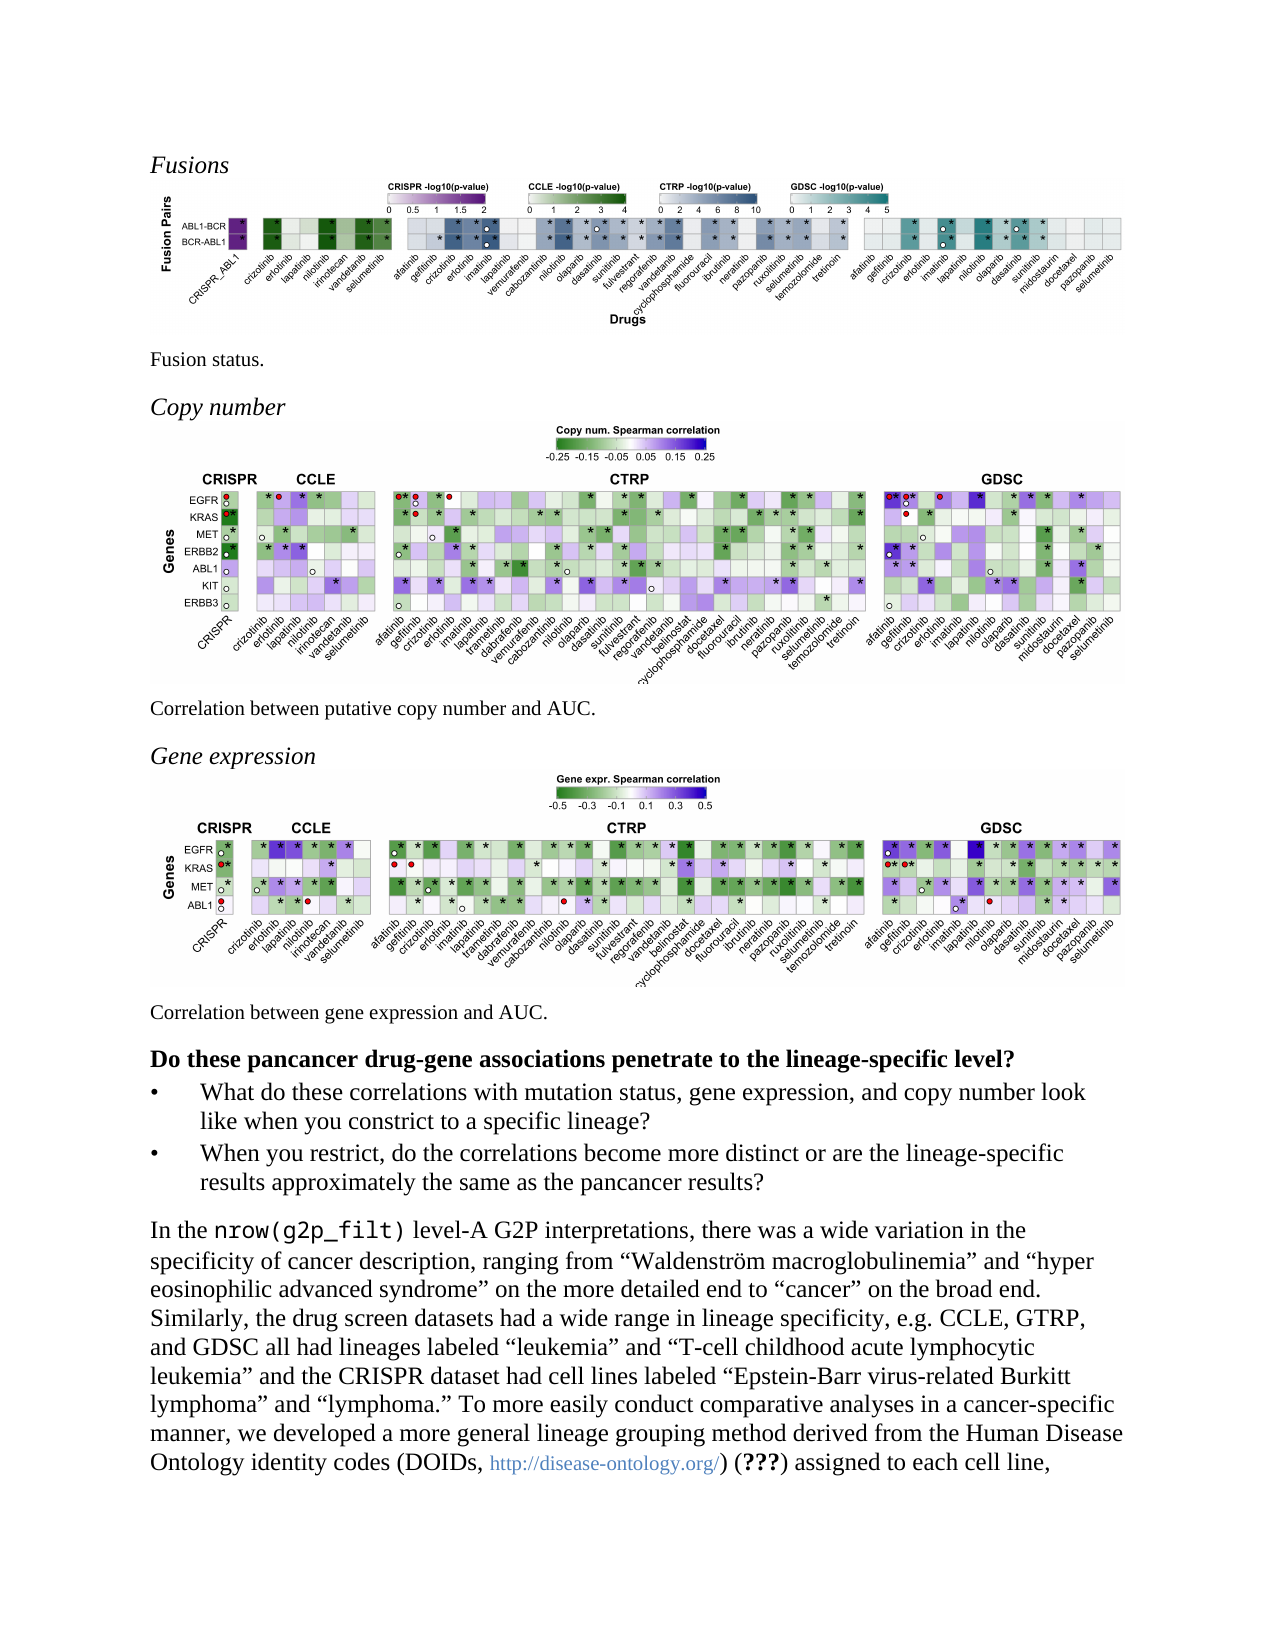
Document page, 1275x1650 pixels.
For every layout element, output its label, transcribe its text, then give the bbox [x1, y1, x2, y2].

text Fusion status. [150, 347, 1125, 371]
subtitle Copy number [150, 392, 1125, 421]
subtitle Do these pancancer drug-gene associations penetrate to the lineage-specific level? [150, 1044, 1125, 1073]
subtitle Fusions [150, 150, 1125, 178]
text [150, 1214, 1125, 1476]
list When you restrict, do the correlations become more distinct or are the lineage-specific results approximately the same as the pancancer results? [150, 1138, 1125, 1196]
picture [150, 178, 1125, 335]
text Correlation between gene expression and AUC. [150, 999, 1125, 1024]
list What do these correlations with mutation status, gene expression, and copy number look like when you constrict to a specific lineage? [150, 1077, 1125, 1134]
picture [150, 421, 1125, 684]
picture [150, 769, 1125, 987]
subtitle Gene expression [150, 741, 1125, 769]
text Correlation between putative copy number and AUC. [150, 696, 1125, 720]
